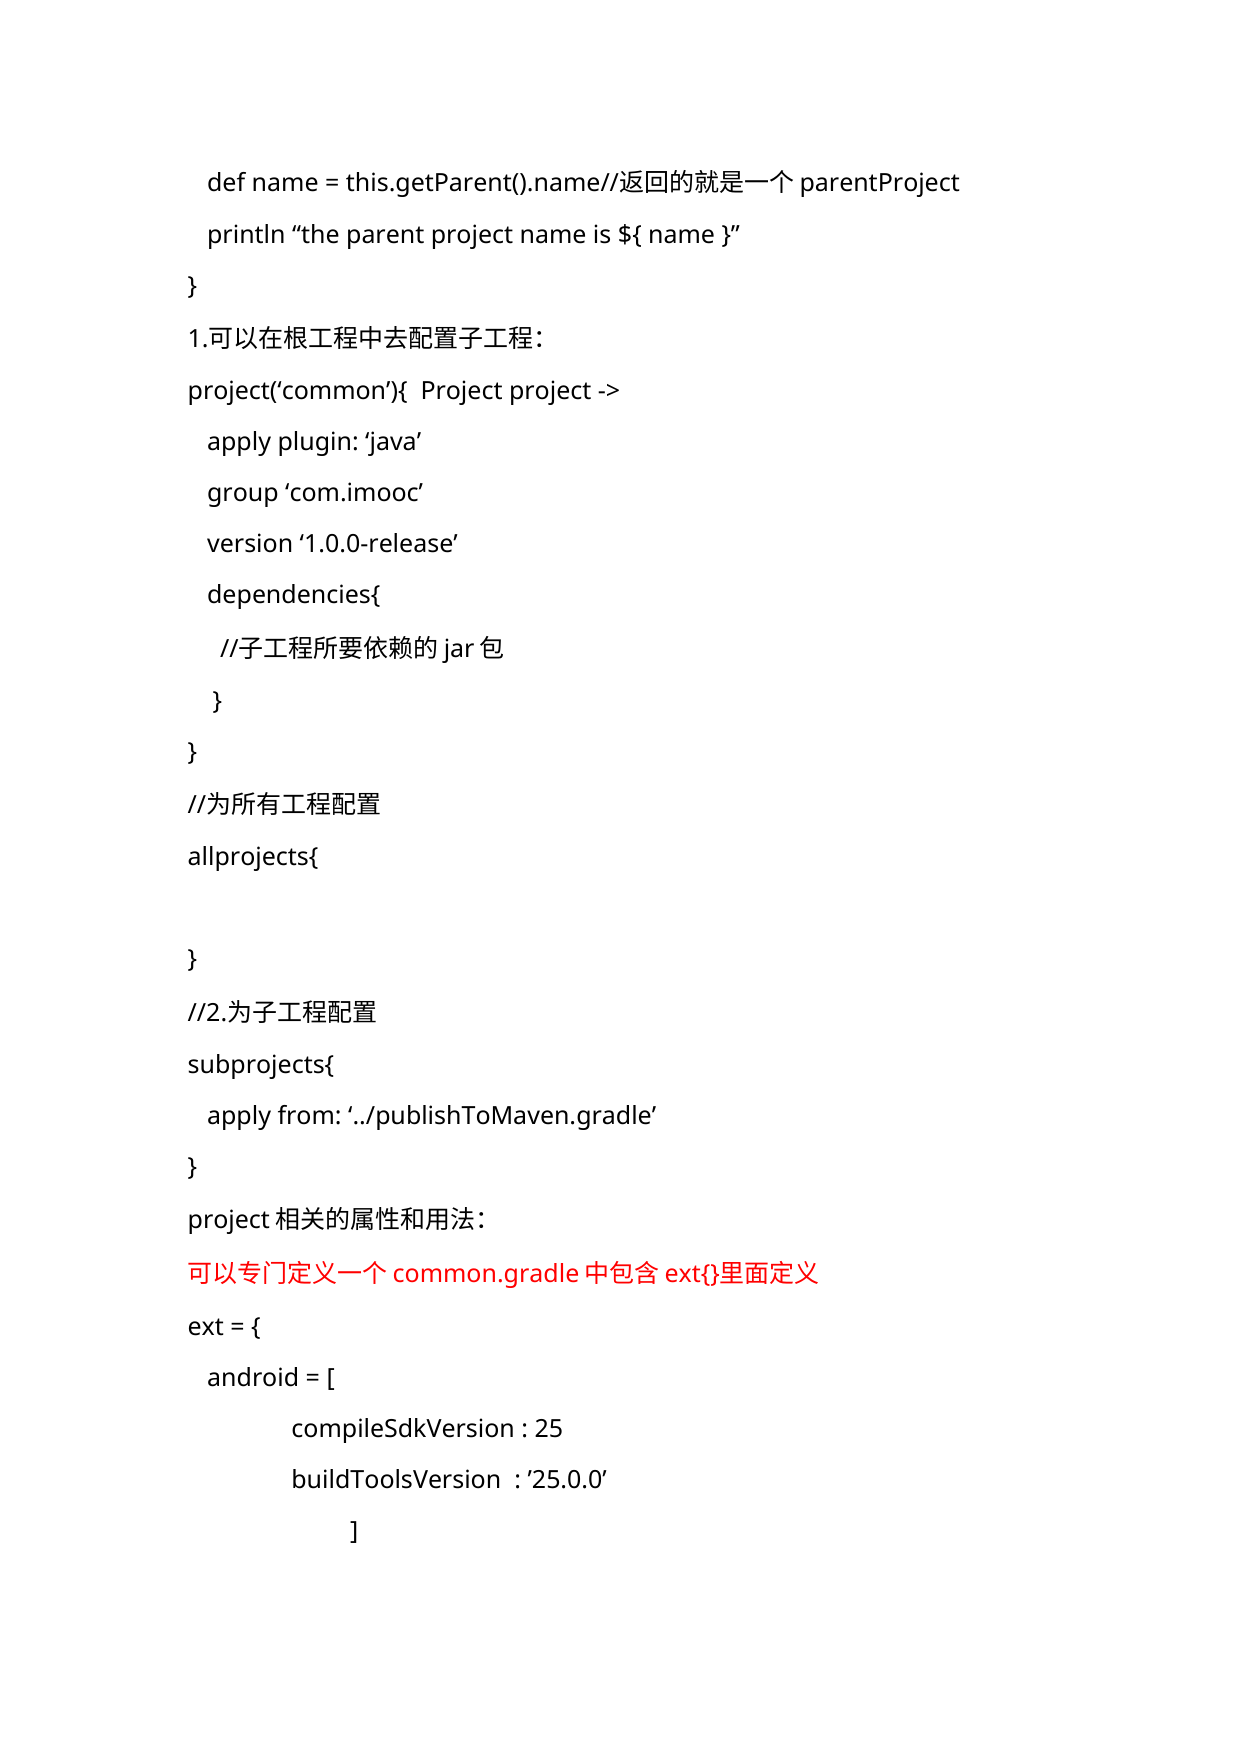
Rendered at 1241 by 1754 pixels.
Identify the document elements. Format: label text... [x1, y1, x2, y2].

text } [187, 941, 1053, 975]
text ] [187, 1512, 1053, 1546]
text allprojects{ [187, 839, 1053, 873]
text project(‘common’){ Project project -> [187, 373, 1053, 407]
text } [187, 733, 1053, 767]
text } [187, 267, 1053, 301]
text //为所有工程配置 [187, 784, 1053, 821]
text group ‘com.imooc’ [187, 475, 1053, 509]
text //2.为子工程配置 [187, 992, 1053, 1028]
text 可以专门定义一个common.gradle中包含ext{}里面定义 [187, 1254, 1053, 1290]
text //子工程所要依赖的jar包 [187, 628, 1053, 664]
text apply from: ‘../publishToMaven.gradle’ [187, 1097, 1053, 1131]
text buildToolsVersion : ’25.0.0’ [187, 1461, 1053, 1495]
text version ‘1.0.0-release’ [187, 526, 1053, 560]
text project相关的属性和用法： [187, 1199, 1053, 1236]
text println “the parent project name is ${ name }” [187, 216, 1053, 250]
text subprojects{ [187, 1046, 1053, 1080]
text compileSdkVersion : 25 [187, 1410, 1053, 1444]
text ext = { [187, 1308, 1053, 1342]
text } [187, 1148, 1053, 1182]
text apply plugin: ‘java’ [187, 424, 1053, 458]
text android = [ [187, 1359, 1053, 1393]
text def name = this.getParent().name//返回的就是一个parentProject [187, 162, 1053, 198]
text } [187, 682, 1053, 716]
text 1.可以在根工程中去配置子工程： [187, 318, 1053, 355]
text dependencies{ [187, 577, 1053, 611]
